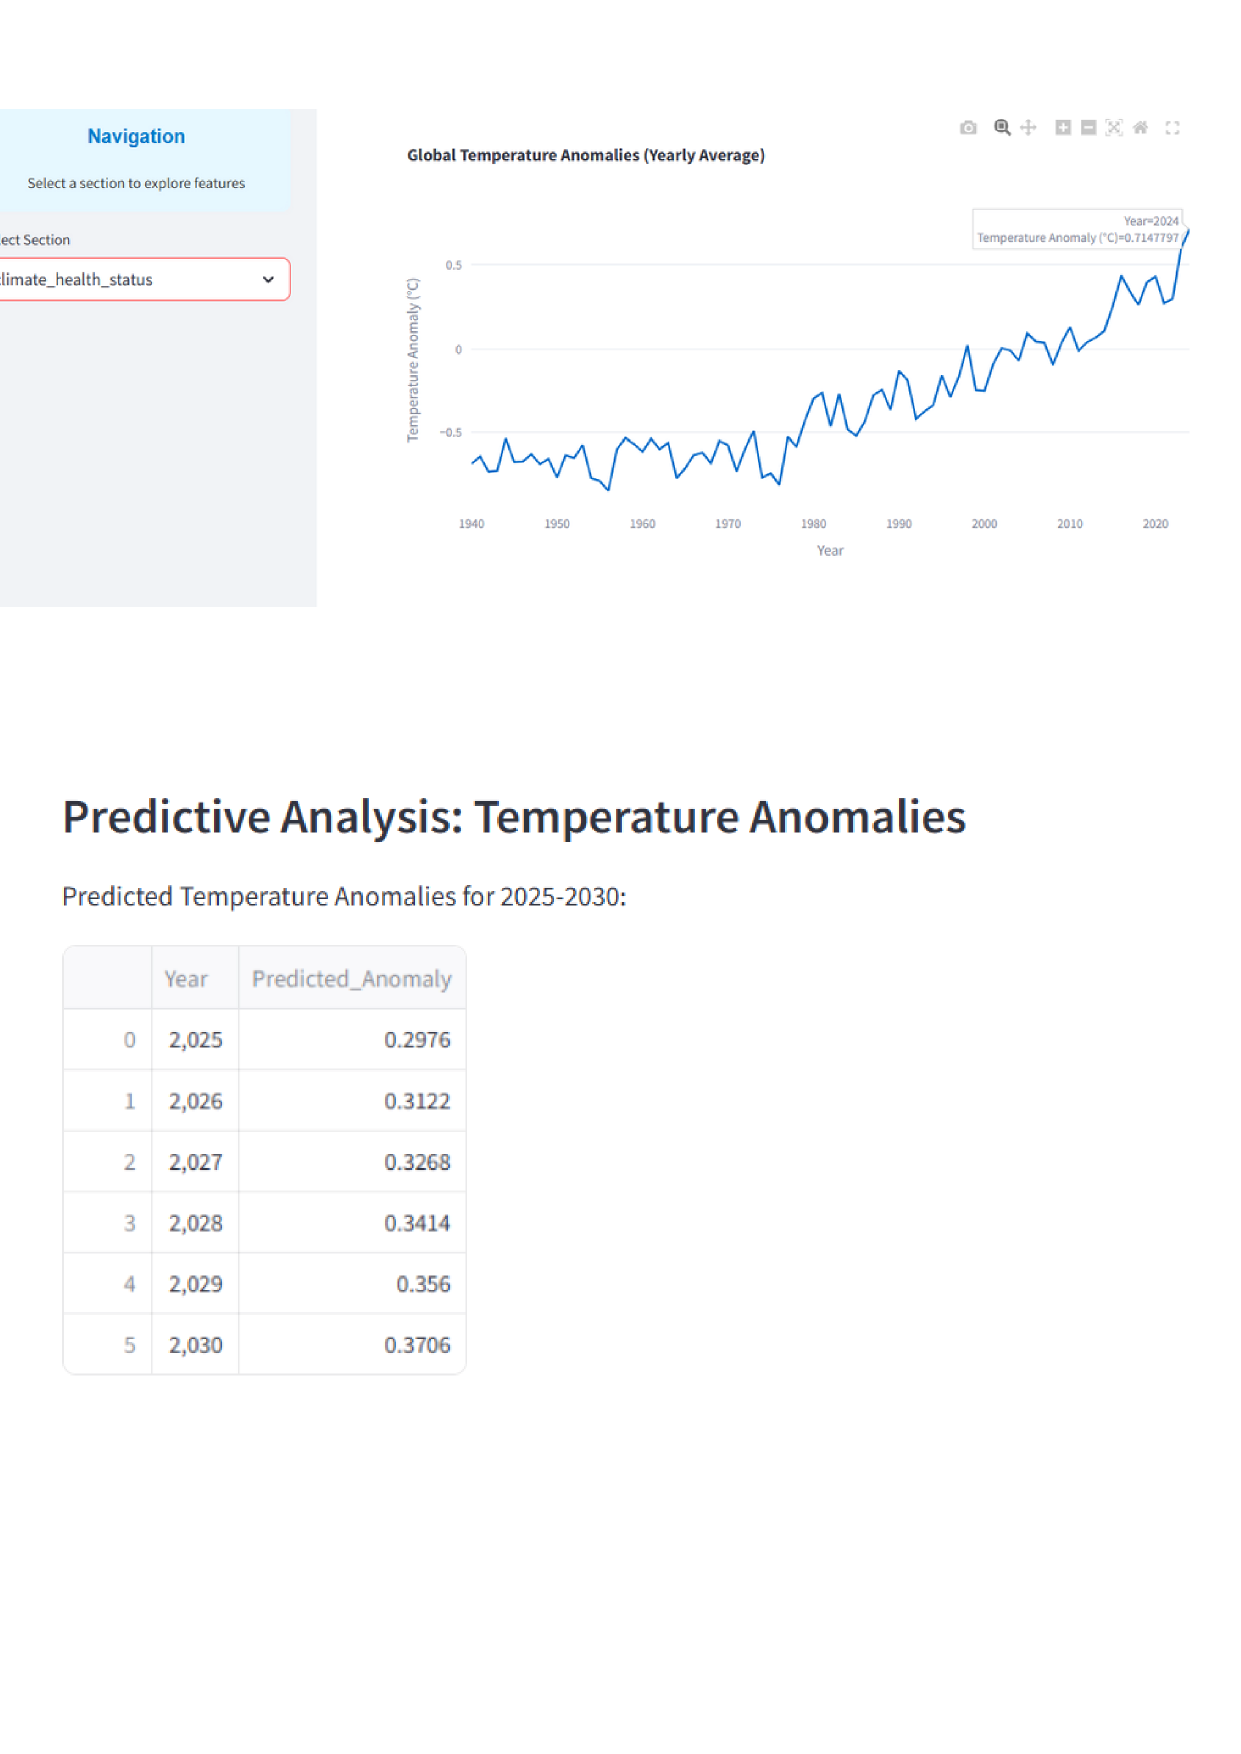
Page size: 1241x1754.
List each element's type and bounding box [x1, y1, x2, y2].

picture [0, 724, 1238, 1410]
picture [0, 108, 1238, 607]
